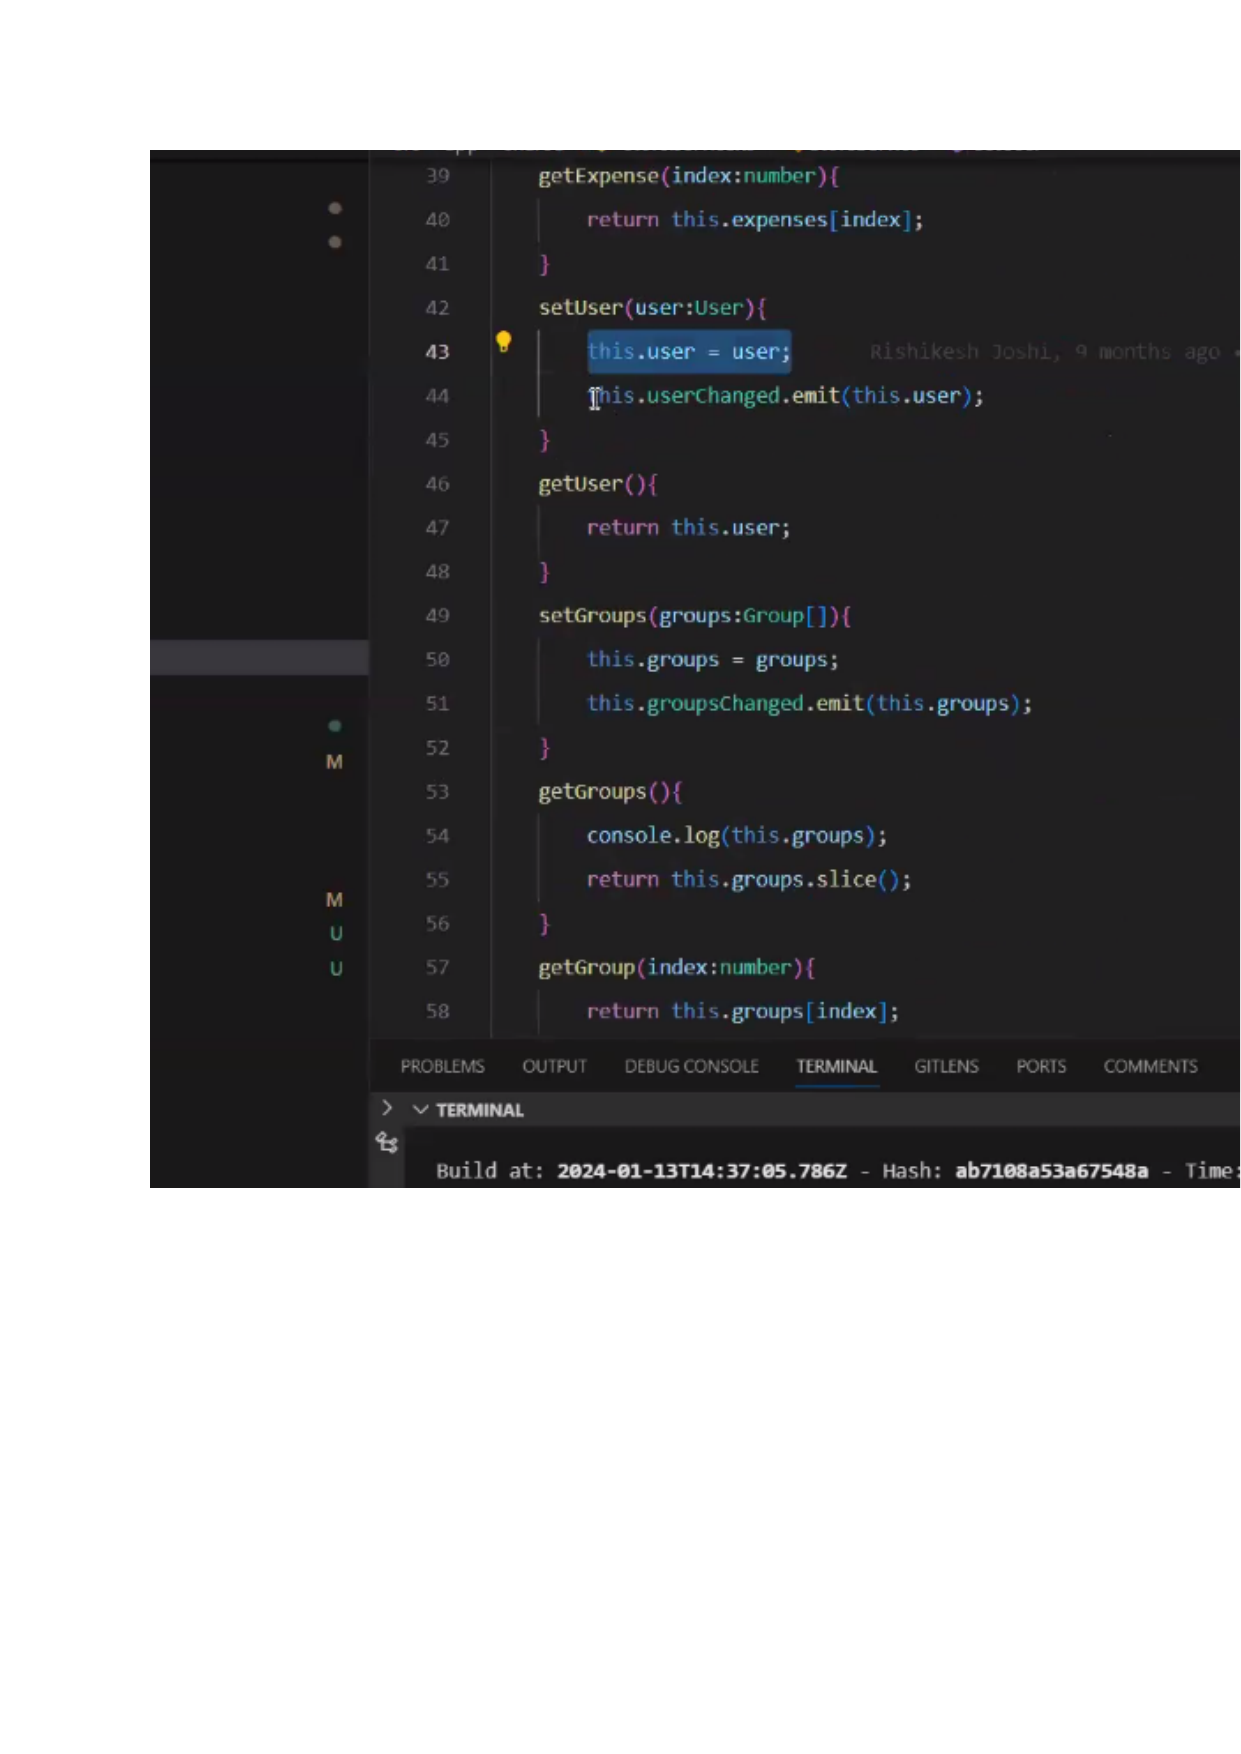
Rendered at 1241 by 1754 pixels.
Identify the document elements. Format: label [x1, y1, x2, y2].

picture [150, 150, 1241, 1188]
